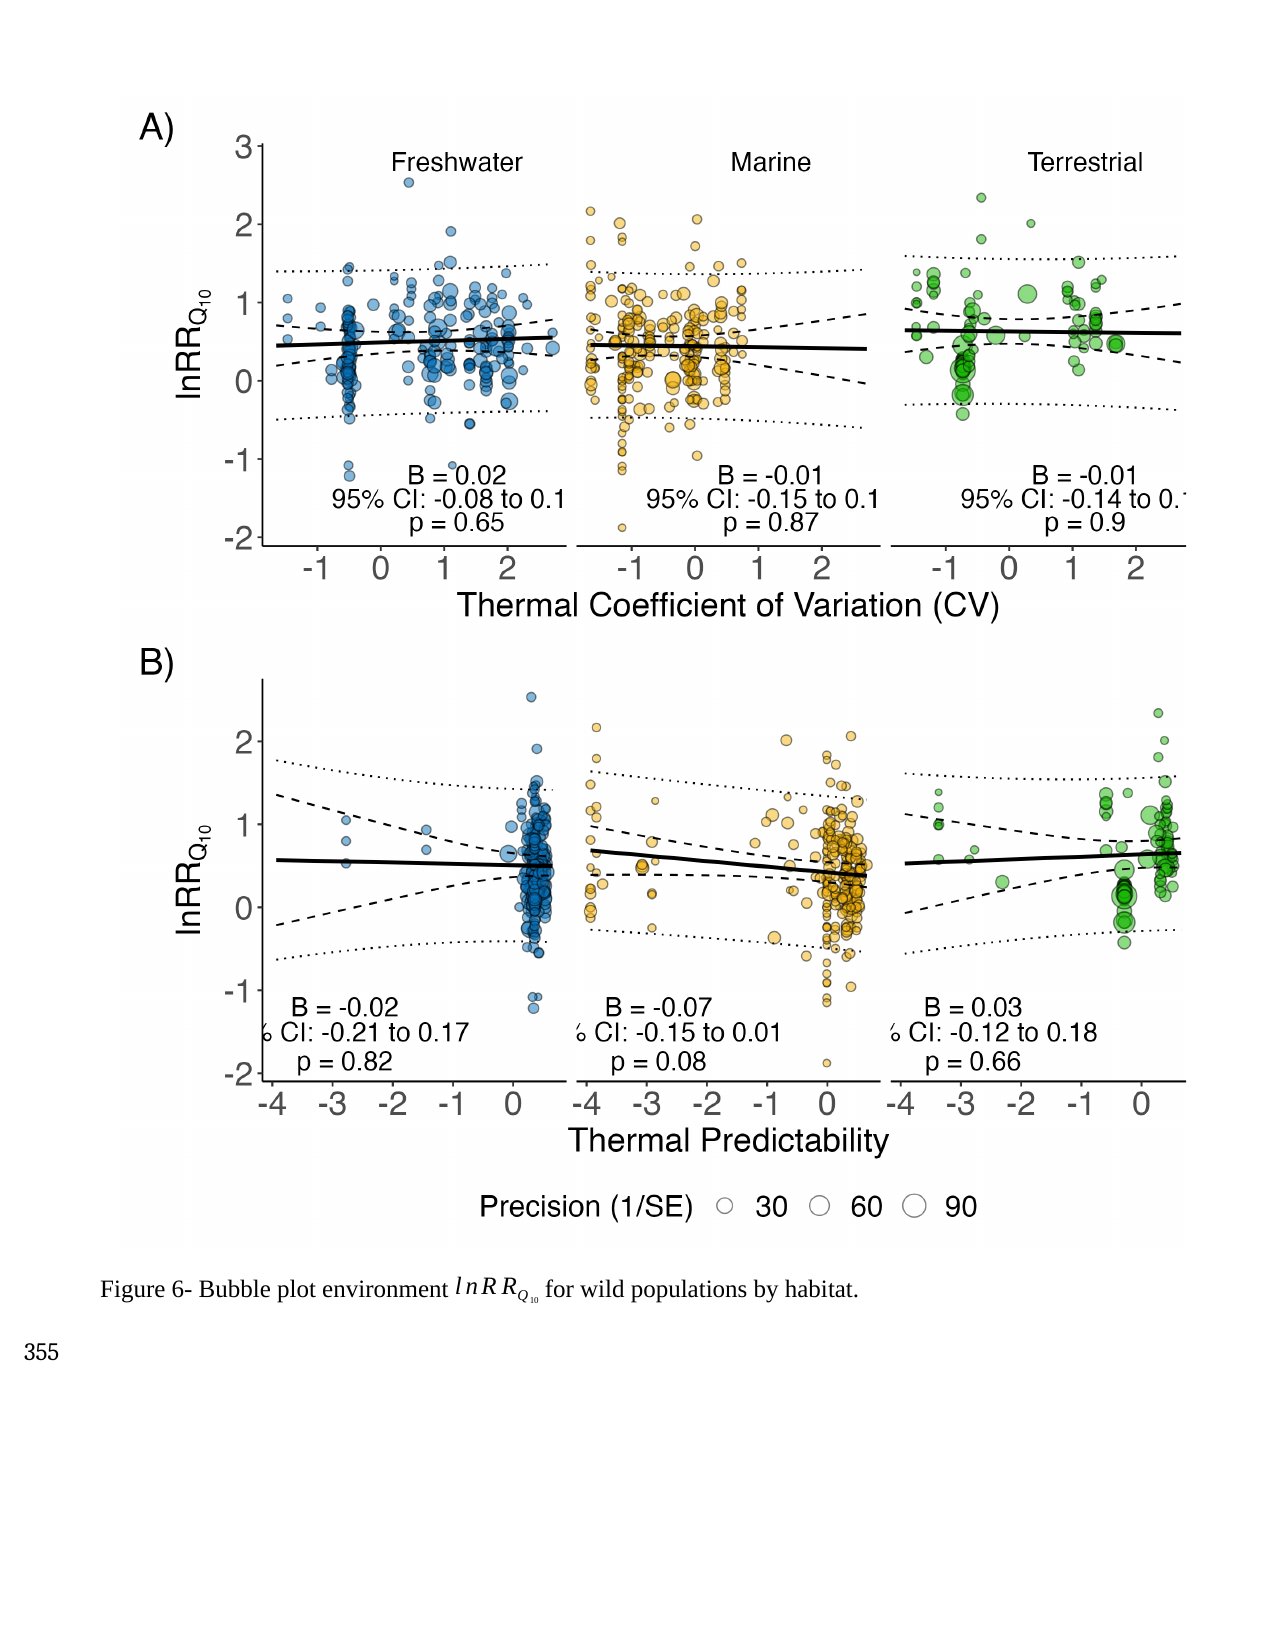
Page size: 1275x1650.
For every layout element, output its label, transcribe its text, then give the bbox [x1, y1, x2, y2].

table_header Figure 6- Bubble plot environment for wild populations by habitat. [89, 89, 1186, 1318]
picture [118, 88, 1187, 1252]
